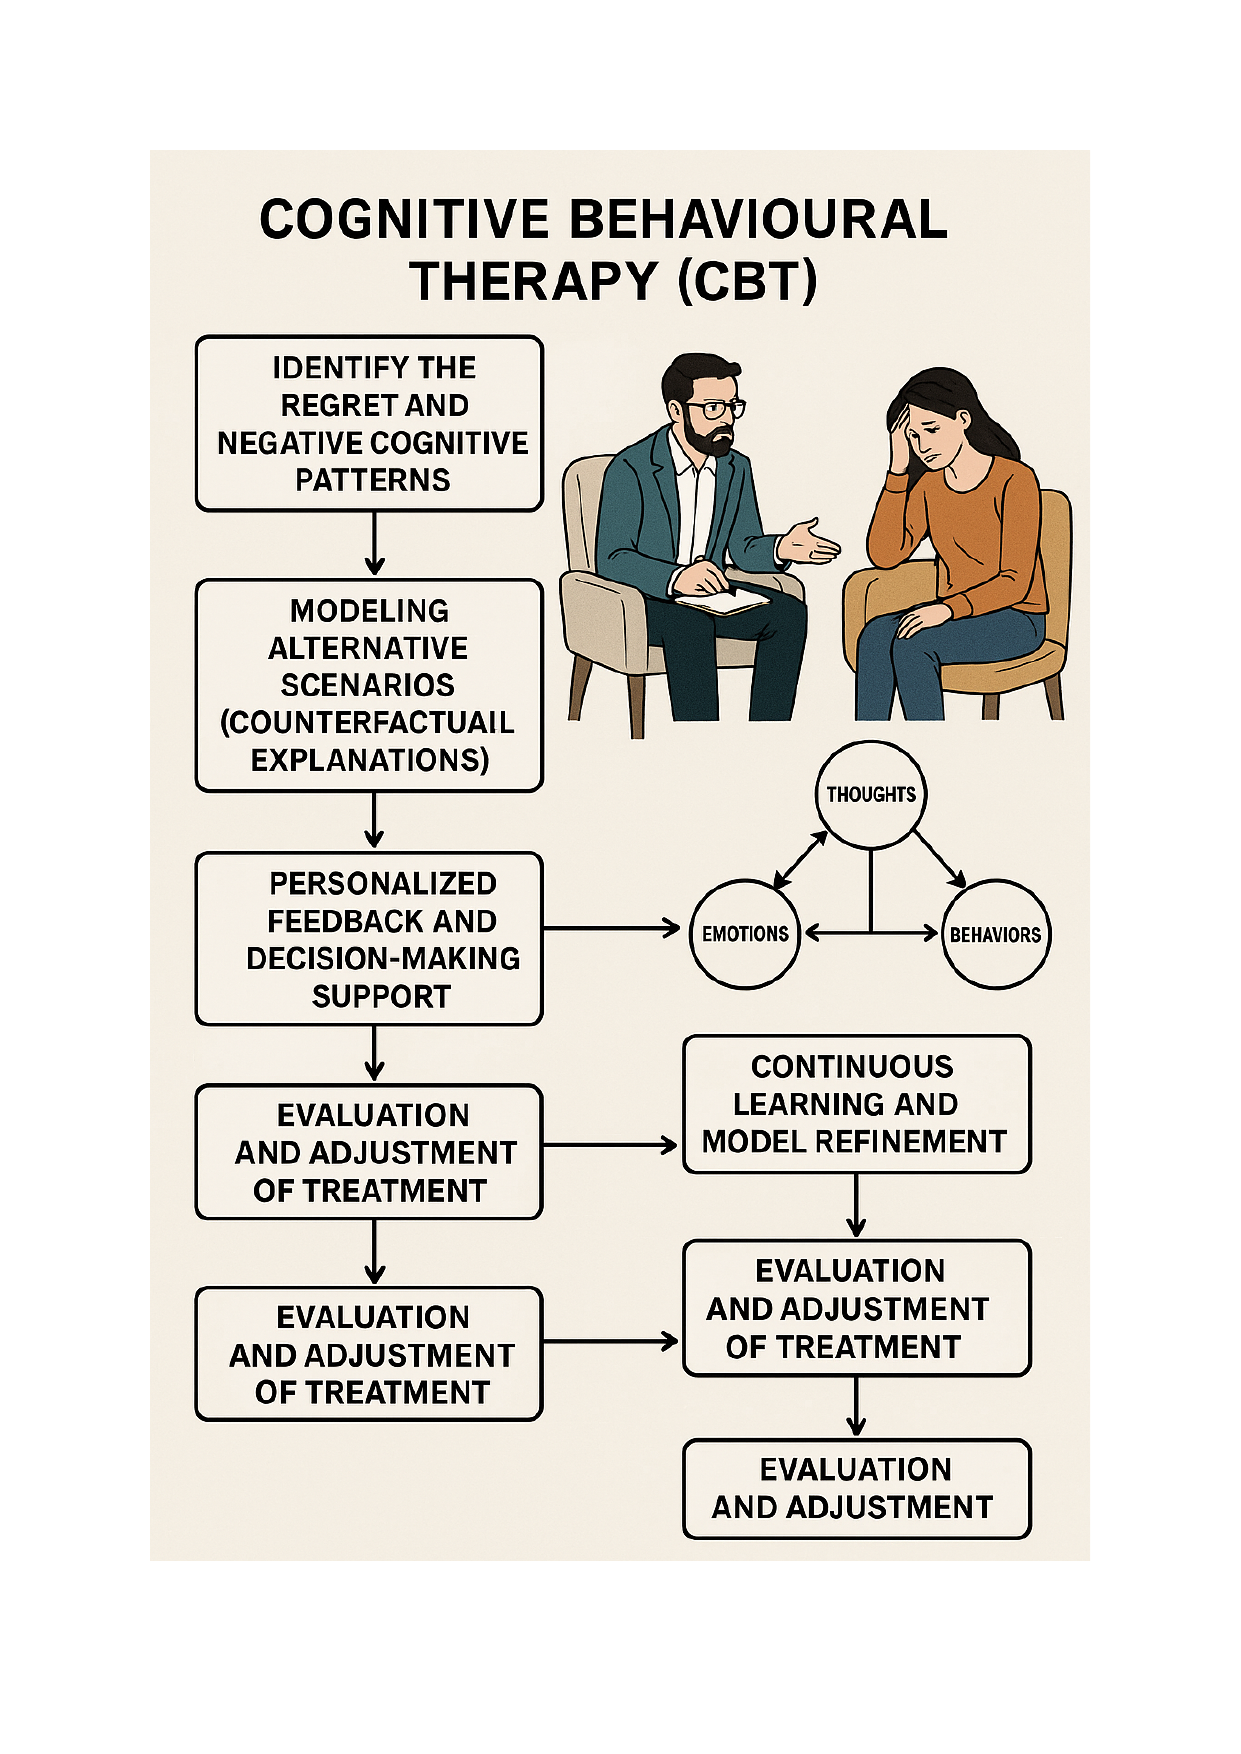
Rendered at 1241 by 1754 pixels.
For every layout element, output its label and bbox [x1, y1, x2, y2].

picture [150, 150, 1091, 1561]
